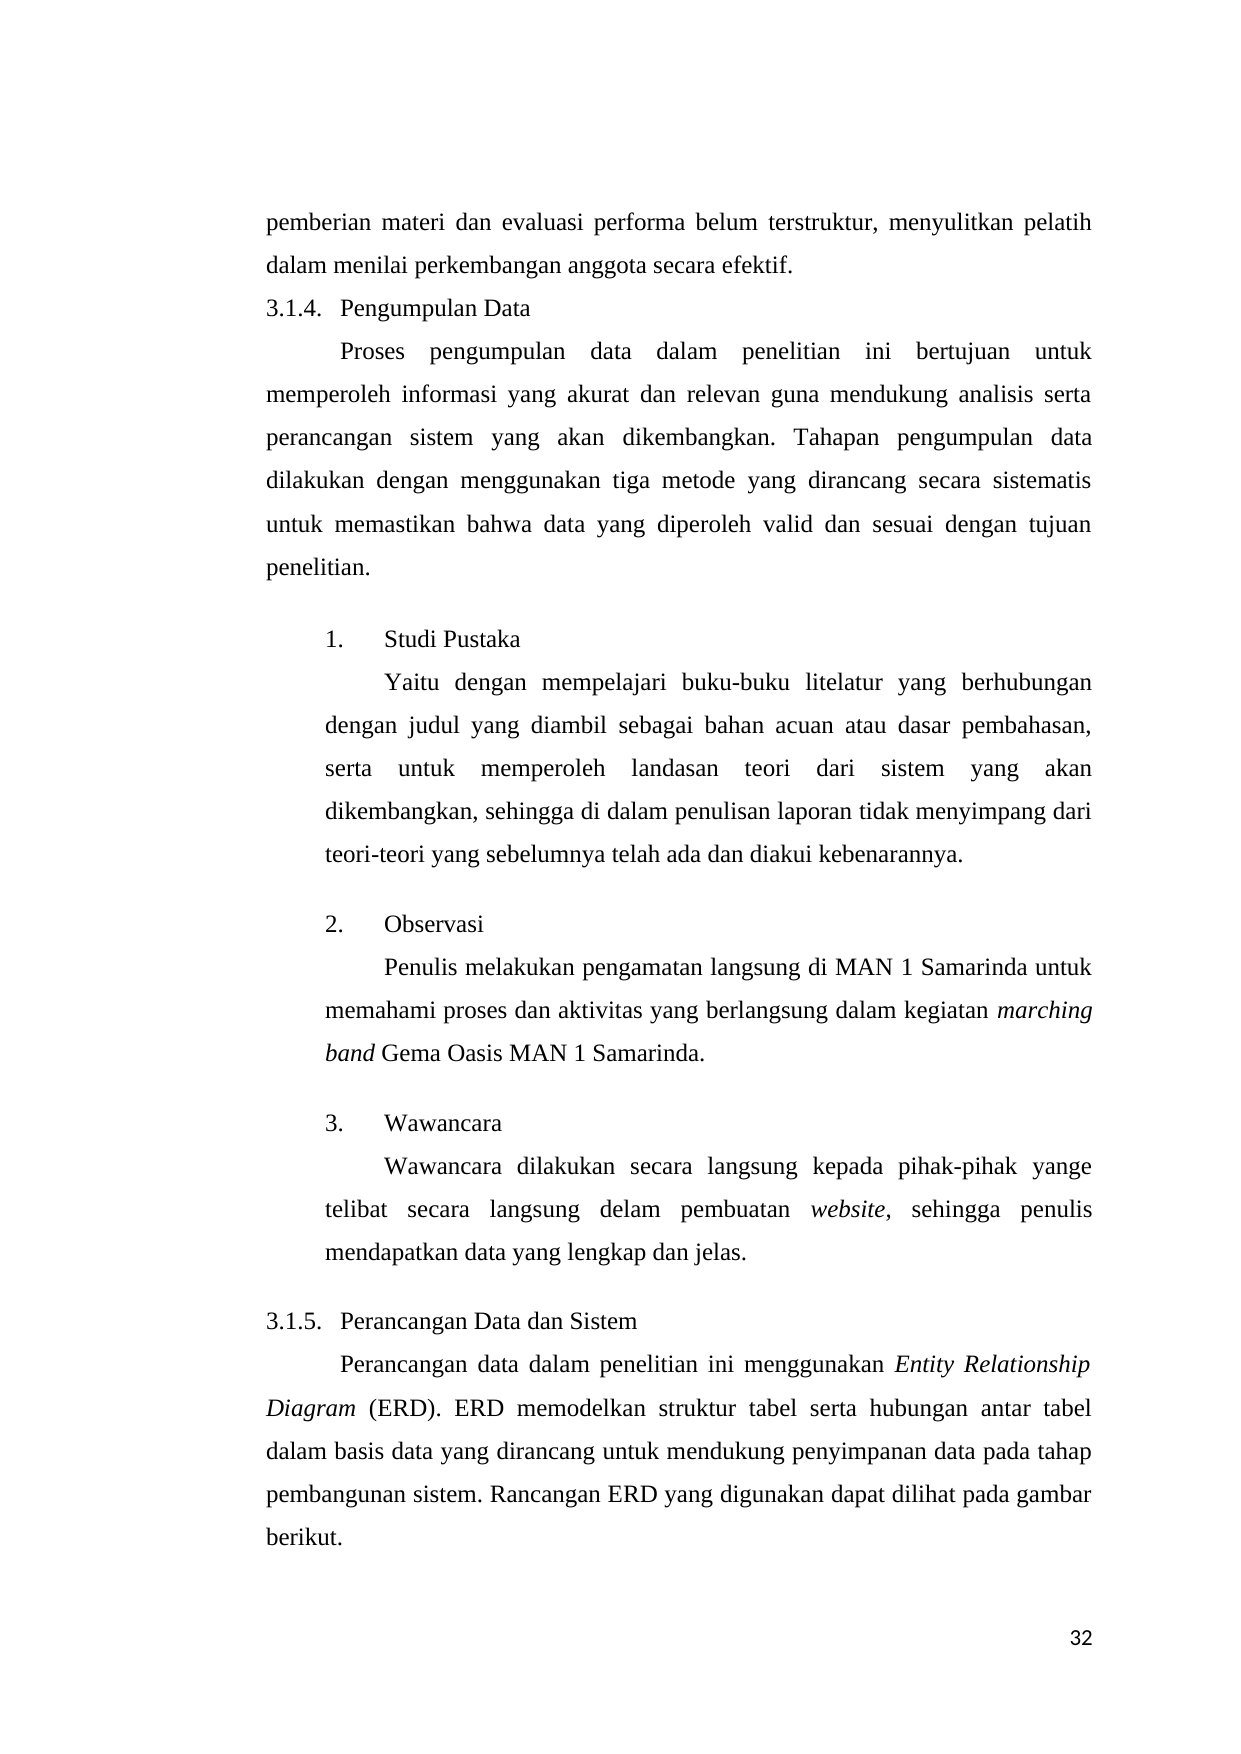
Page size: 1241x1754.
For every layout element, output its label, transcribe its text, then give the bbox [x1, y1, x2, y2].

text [266, 207, 1092, 279]
text Penulis melakukan pengamatan langsung di MAN 1 Samarinda untuk memahami proses dan aktivitas yang berlangsung dalam kegiatan marching band Gema Oasis MAN 1 Samarinda. [325, 952, 1092, 1067]
subtitle Perancangan Data dan Sistem [266, 1306, 1092, 1335]
text Proses pengumpulan data dalam penelitian ini bertujuan untuk memperoleh informasi yang akurat dan relevan guna mendukung analisis serta perancangan sistem yang akan dikembangkan. Tahapan pengumpulan data dilakukan dengan menggunakan tiga metode yang dirancang secara sistematis untuk memastikan bahwa data yang diperoleh valid dan sesuai dengan tujuan penelitian. [266, 336, 1092, 581]
text Perancangan data dalam penelitian ini menggunakan Entity Relationship Diagram (ERD). ERD memodelkan struktur tabel serta hubungan antar tabel dalam basis data yang dirancang untuk mendukung penyimpanan data pada tahap pembangunan sistem. Rancangan ERD yang digunakan dapat dilihat pada gambar berikut. [266, 1349, 1092, 1551]
list Observasi [325, 909, 1092, 937]
list Studi Pustaka [325, 624, 1092, 652]
text Yaitu dengan mempelajari buku-buku litelatur yang berhubungan dengan judul yang diambil sebagai bahan acuan atau dasar pembahasan, serta untuk memperoleh landasan teori dari sistem yang akan dikembangkan, sehingga di dalam penulisan laporan tidak menyimpang dari teori-teori yang sebelumnya telah ada dan diakui kebenarannya. [325, 667, 1092, 868]
list Wawancara [325, 1108, 1092, 1136]
text Wawancara dilakukan secara langsung kepada pihak-pihak yange telibat secara langsung delam pembuatan website, sehingga penulis mendapatkan data yang lengkap dan jelas. [325, 1151, 1092, 1266]
subtitle Pengumpulan Data [266, 293, 1092, 322]
